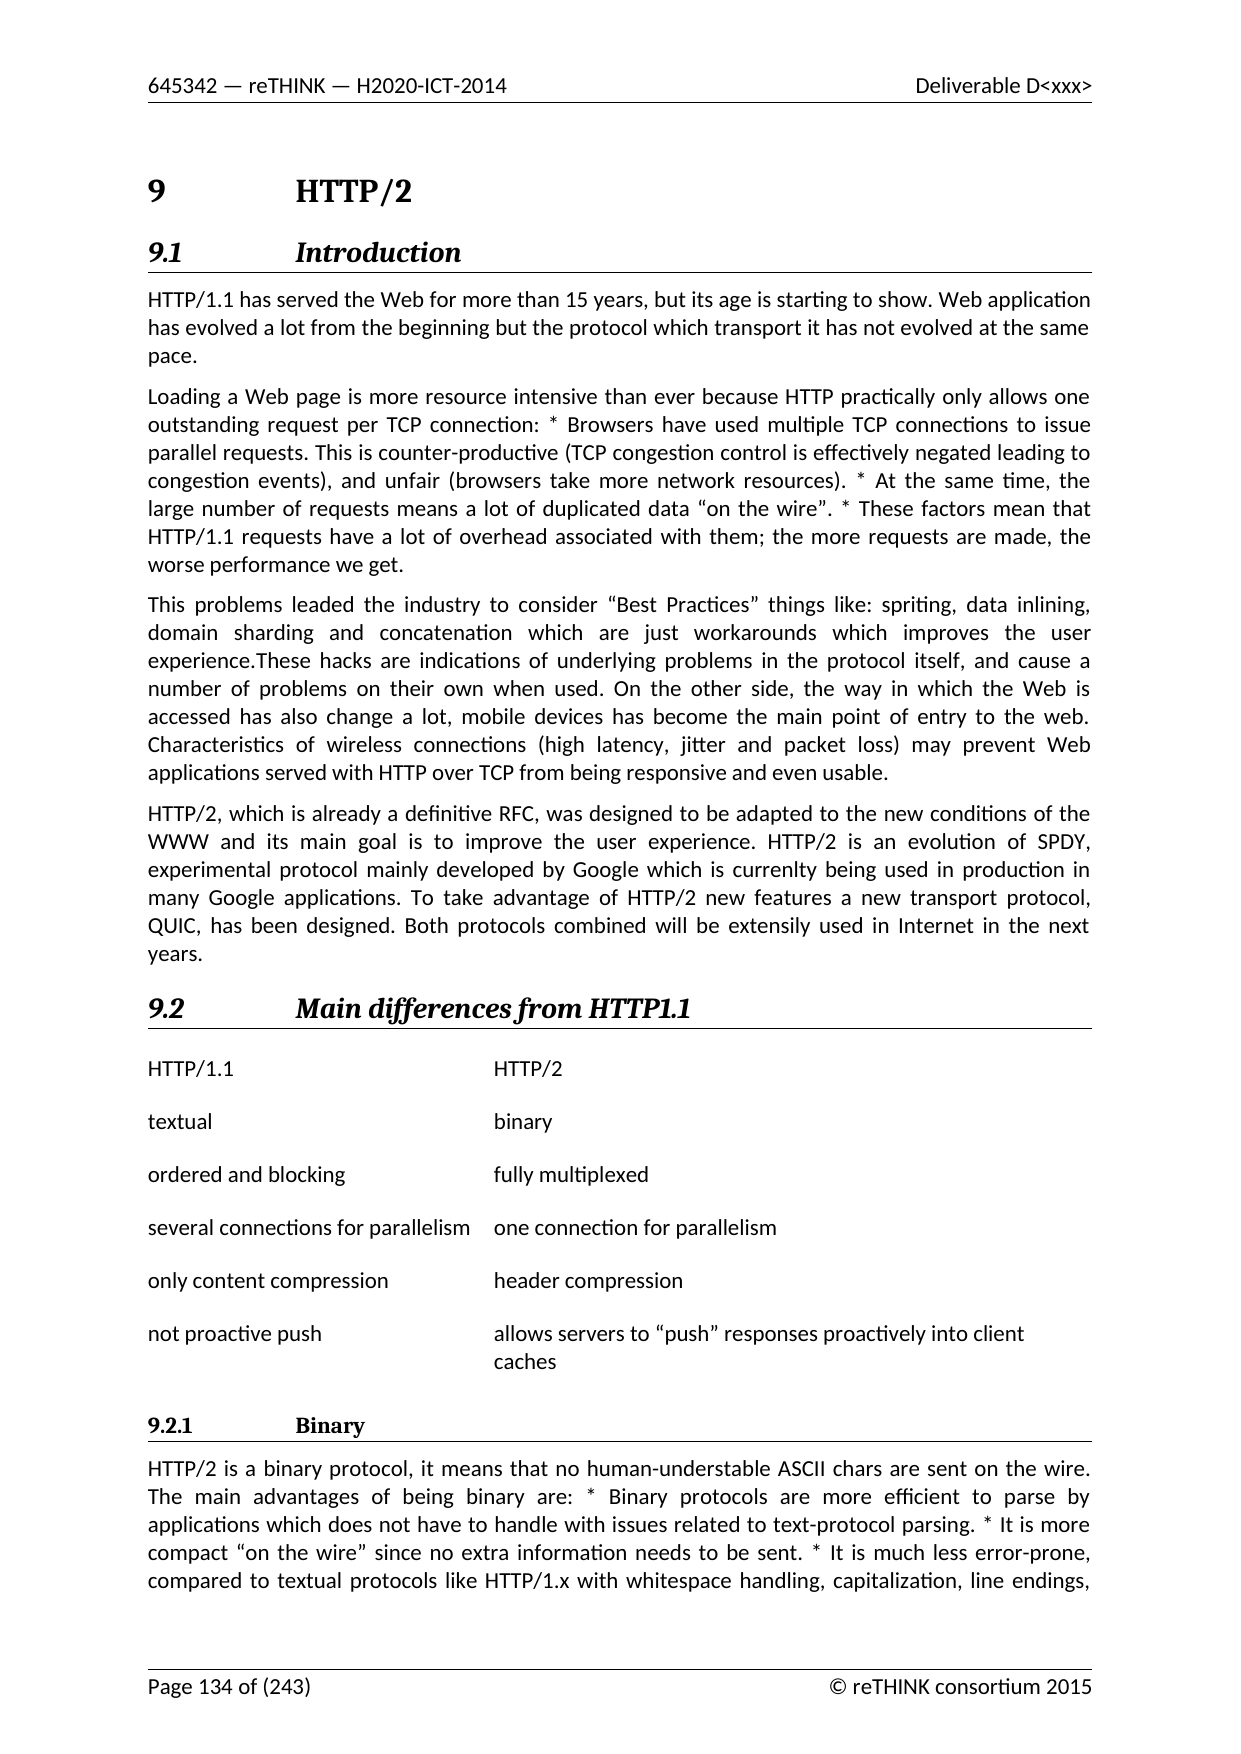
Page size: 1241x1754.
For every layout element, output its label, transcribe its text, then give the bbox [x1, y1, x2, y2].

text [148, 1454, 1092, 1594]
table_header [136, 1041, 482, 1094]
subtitle Main differences from HTTP1.1 [148, 992, 1092, 1028]
text HTTP/2, which is already a definitive RFC, was designed to be adapted to the new conditions of the WWW and its main goal is to improve the user experience. HTTP/2 is an evolution of SPDY, experimental protocol mainly developed by Google which is currenlty being used in production in many Google applications. To take advantage of HTTP/2 new features a new transport protocol, QUIC, has been designed. Both protocols combined will be extensily used in Internet in the next years. [148, 799, 1092, 967]
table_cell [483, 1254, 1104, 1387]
text HTTP/1.1 has served the Web for more than 15 years, but its age is starting to show. Web application has evolved a lot from the beginning but the protocol which transport it has not evolved at the same pace. [148, 285, 1092, 369]
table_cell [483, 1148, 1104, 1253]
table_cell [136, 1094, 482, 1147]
subtitle Binary [148, 1412, 1092, 1441]
text This problems leaded the industry to consider “Best Practices” things like: spriting, data inlining, domain sharding and concatenation which are just workarounds which improves the user experience.These hacks are indications of underlying problems in the protocol itself, and cause a number of problems on their own when used. On the other side, the way in which the Web is accessed has also change a lot, mobile devices has become the main point of entry to the web. Characteristics of wireless connections (high latency, jitter and packet loss) may prevent Web applications served with HTTP over TCP from being responsive and even usable. [148, 590, 1092, 787]
subtitle HTTP/2 [148, 173, 1092, 211]
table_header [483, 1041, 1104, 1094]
subtitle Introduction [148, 236, 1092, 272]
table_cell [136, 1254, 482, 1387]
text Loading a Web page is more resource intensive than ever because HTTP practically only allows one outstanding request per TCP connection: * Browsers have used multiple TCP connections to issue parallel requests. This is counter-productive (TCP congestion control is effectively negated leading to congestion events), and unfair (browsers take more network resources). * At the same time, the large number of requests means a lot of duplicated data “on the wire”. * These factors mean that HTTP/1.1 requests have a lot of overhead associated with them; the more requests are made, the worse performance we get. [148, 382, 1092, 578]
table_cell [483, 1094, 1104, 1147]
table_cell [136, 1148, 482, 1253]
